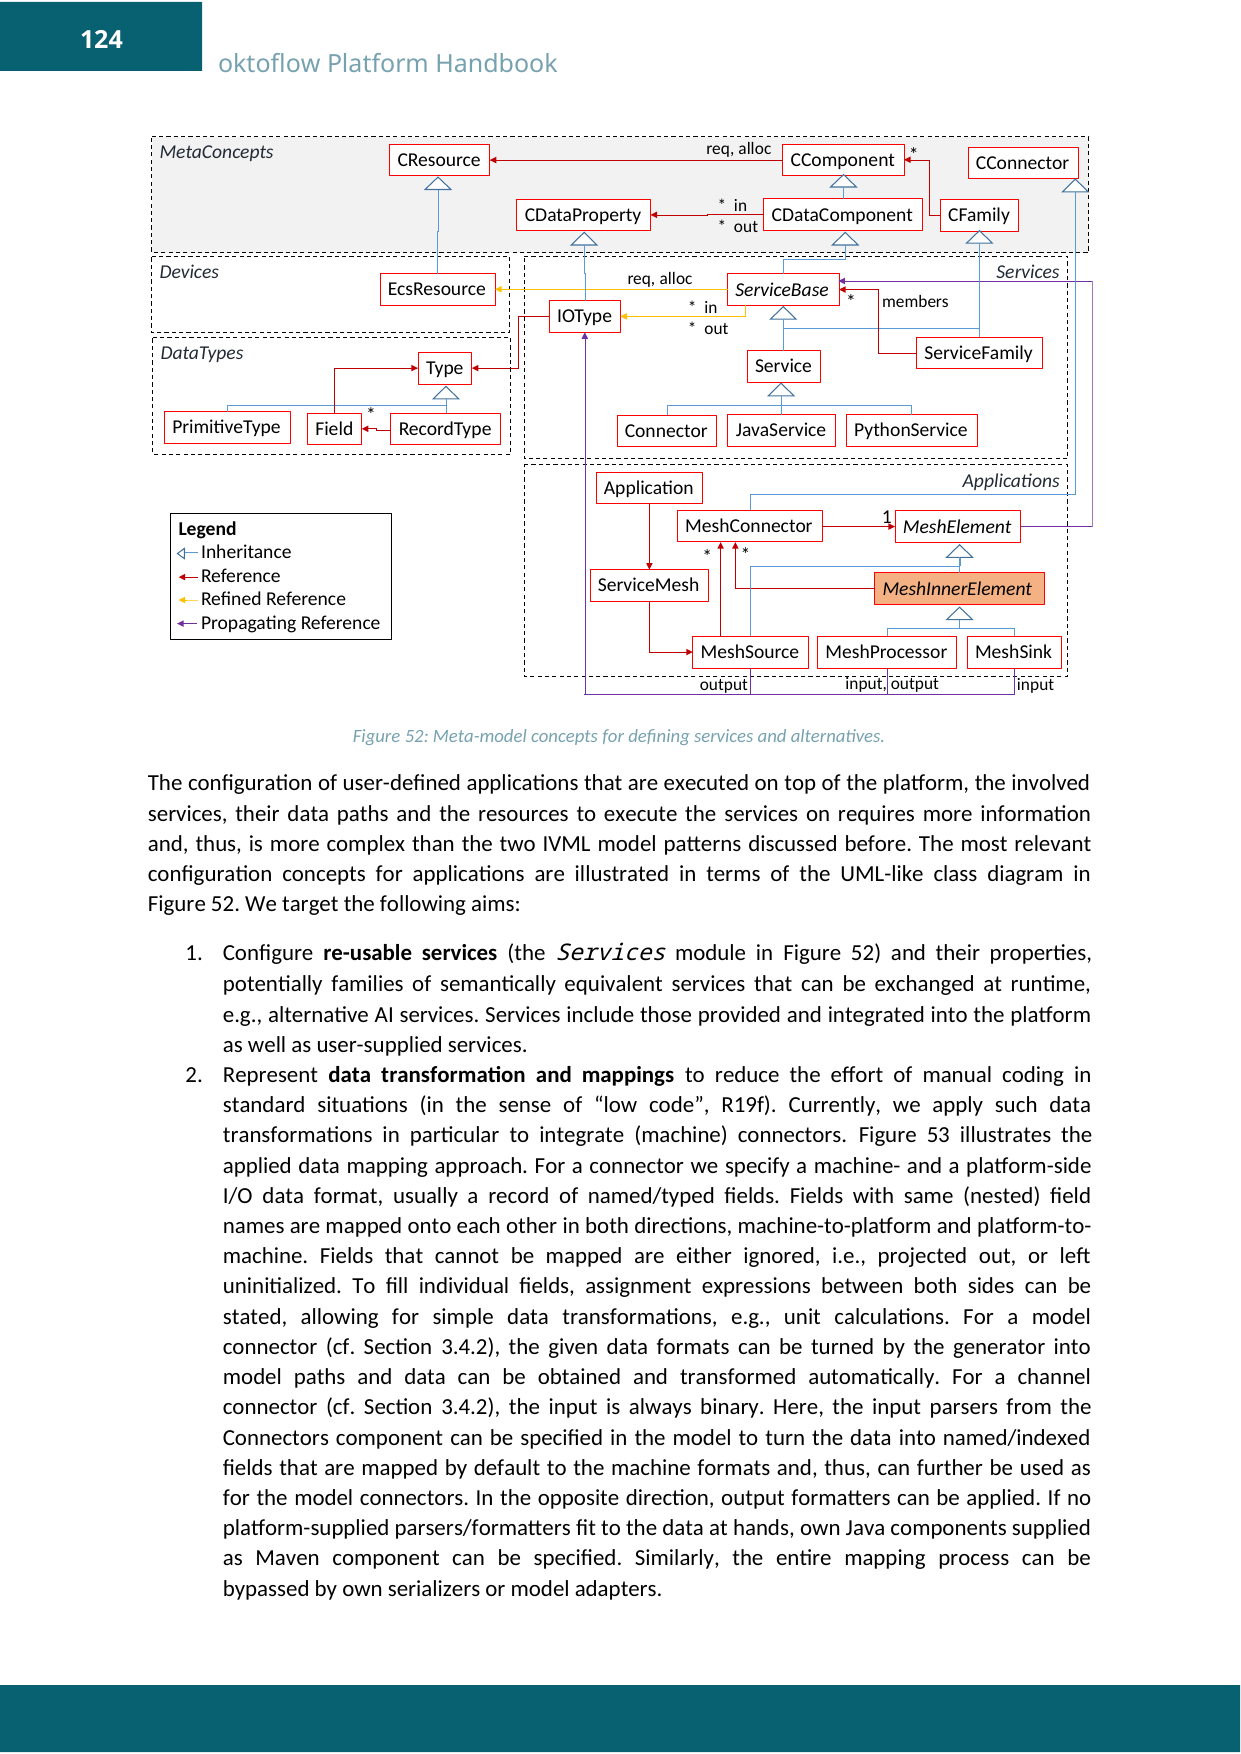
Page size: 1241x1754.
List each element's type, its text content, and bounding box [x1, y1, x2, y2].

text Figure 52: Meta-model concepts for defining services and alternatives. [148, 725, 1093, 748]
list Configure re-usable services (the Services module in Figure 52) and their properties, potentially families of semantically equivalent services that can be exchanged at runtime, e.g., alternative AI services. Services include those provided and integrated into the platform as well as user-supplied services. [185, 936, 1093, 1058]
list Represent data transformation and mappings to reduce the effort of manual coding in standard situations (in the sense of “low code”, R19f). Currently, we apply such data transformations in particular to integrate (machine) connectors. Figure 53 illustrates the applied data mapping approach. For a connector we specify a machine- and a platform-side I/O data format, usually a record of named/typed fields. Fields with same (nested) field names are mapped onto each other in both directions, machine-to-platform and platform-to-machine. Fields that cannot be mapped are either ignored, i.e., projected out, or left uninitialized. To fill individual fields, assignment expressions between both sides can be stated, allowing for simple data transformations, e.g., unit calculations. For a model connector (cf. Section 3.4.2), the given data formats can be turned by the generator into model paths and data can be obtained and transformed automatically. For a channel connector (cf. Section 3.4.2), the input is always binary. Here, the input parsers from the Connectors component can be specified in the model to turn the data into named/indexed fields that are mapped by default to the machine formats and, thus, can further be used as for the model connectors. In the opposite direction, output formatters can be applied. If no platform-supplied parsers/formatters fit to the data at hands, own Java components supplied as Maven component can be specified. Similarly, the entire mapping process can be bypassed by own serializers or model adapters. [185, 1060, 1093, 1602]
text The configuration of user-defined applications that are executed on top of the platform, the involved services, their data paths and the resources to execute the services on requires more information and, thus, is more complex than the two IVML model patterns discussed before. The most relevant configuration concepts for applications are illustrated in terms of the UML-like class diagram in Figure 52. We target the following aims: [148, 768, 1093, 917]
